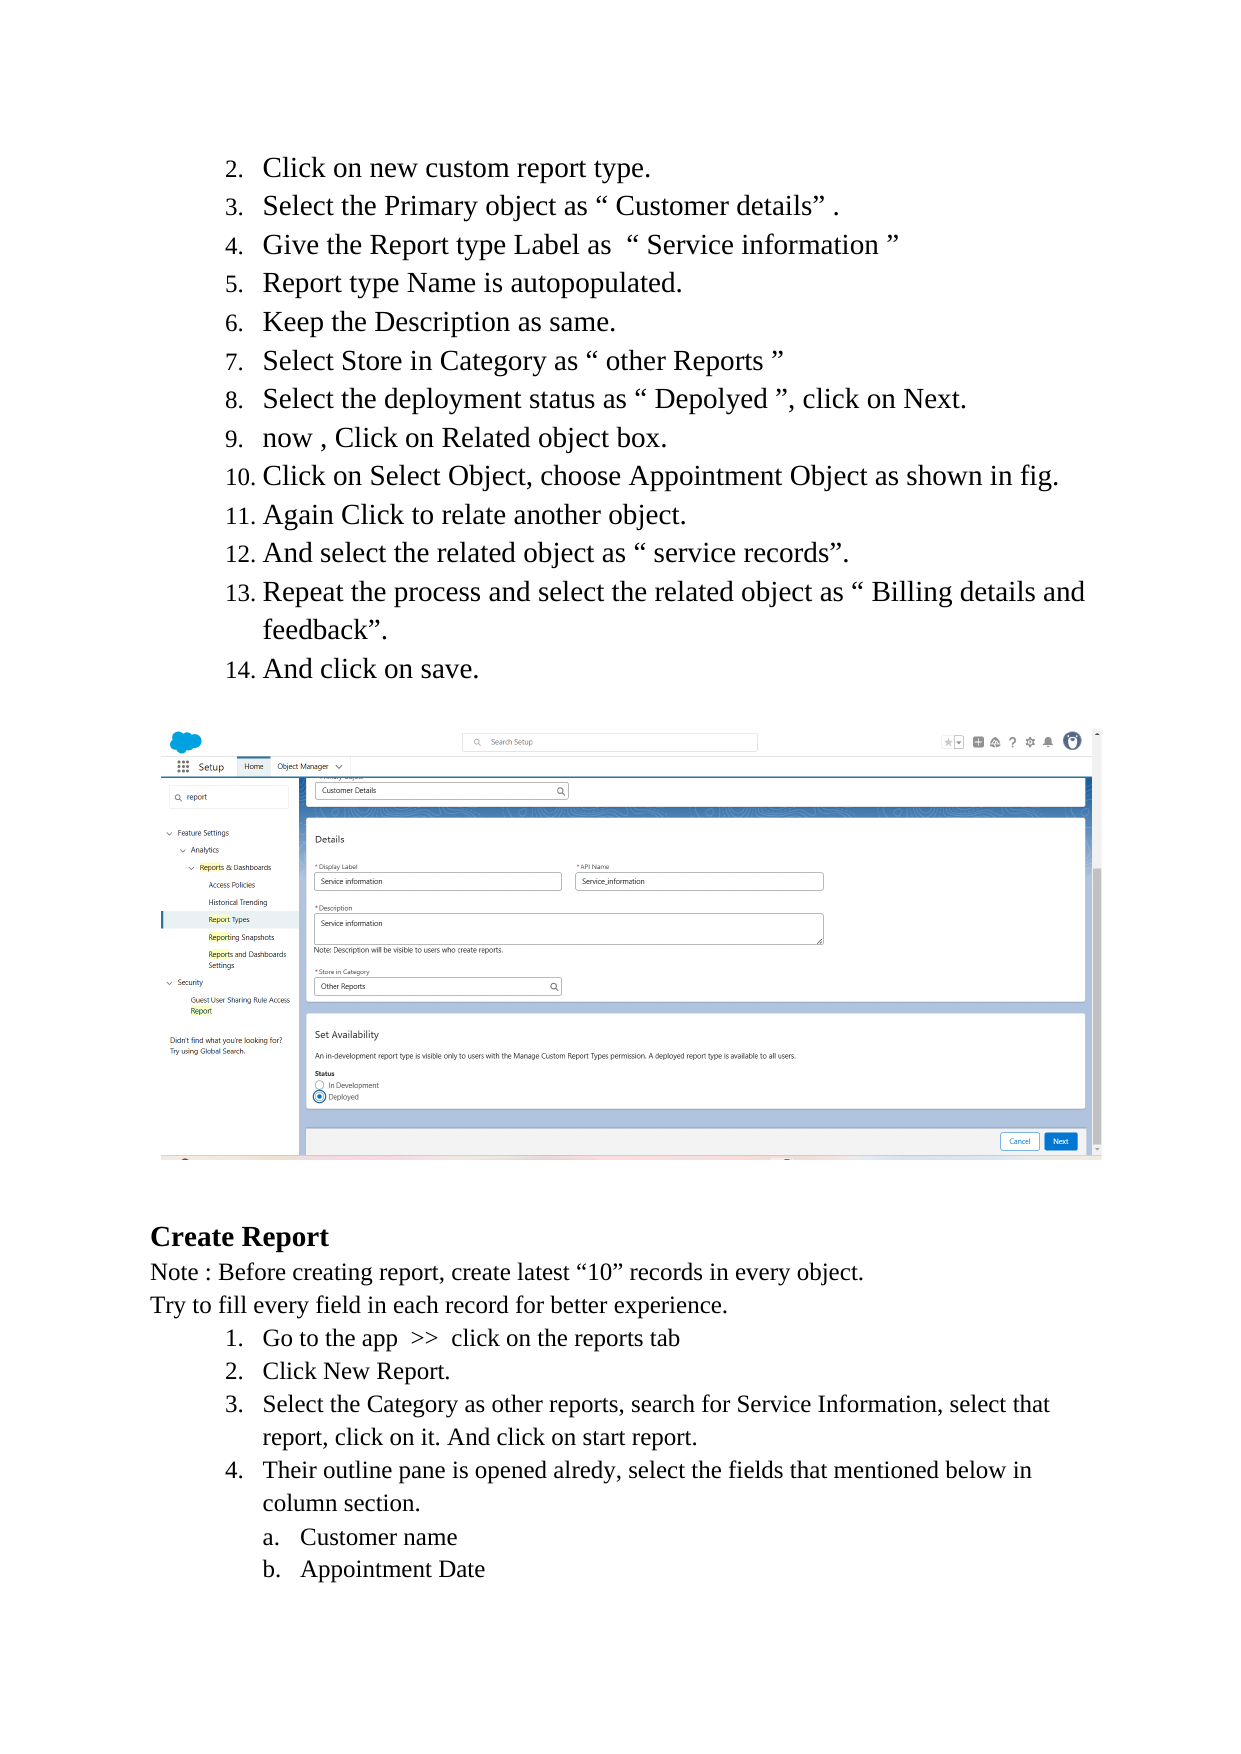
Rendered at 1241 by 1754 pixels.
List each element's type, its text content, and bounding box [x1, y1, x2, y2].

list now , Click on Related object box. [225, 420, 1090, 453]
list Select Store in Category as “ other Reports ” [225, 343, 1090, 376]
list Select the Primary object as “ Customer details” . [225, 188, 1090, 222]
text Try to fill every field in each record for better experience. [150, 1290, 1090, 1319]
list Their outline pane is opened alredy, select the fields that mentioned below in column section. [225, 1456, 1090, 1517]
list Select the deployment status as “ Depolyed ”, click on Next. [225, 381, 1090, 415]
list Customer name [262, 1522, 1090, 1550]
list Click on new custom report type. [225, 150, 1090, 183]
list Go to the app >> click on the reports tab [225, 1323, 1090, 1352]
list And select the related object as “ service records”. [225, 535, 1090, 569]
picture [161, 728, 1102, 1160]
text Note : Before creating report, create latest “10” records in every object. [150, 1257, 1090, 1286]
text Create Report [150, 1219, 1090, 1252]
list Repeat the process and select the related object as “ Billing details and feedback”. [225, 574, 1090, 646]
list Click New Report. [225, 1356, 1090, 1385]
list And click on save. [225, 651, 1090, 684]
list Report type Name is autopopulated. [225, 266, 1090, 299]
list Again Click to relate another object. [225, 497, 1090, 530]
list Appointment Date [262, 1554, 1090, 1583]
list Click on Select Object, choose Appointment Object as shown in fig. [225, 458, 1090, 492]
list Keep the Description as same. [225, 304, 1090, 338]
list Select the Category as other reports, search for Service Information, select that report, click on it. And click on start report. [225, 1389, 1090, 1451]
list Give the Report type Label as “ Service information ” [225, 227, 1090, 261]
